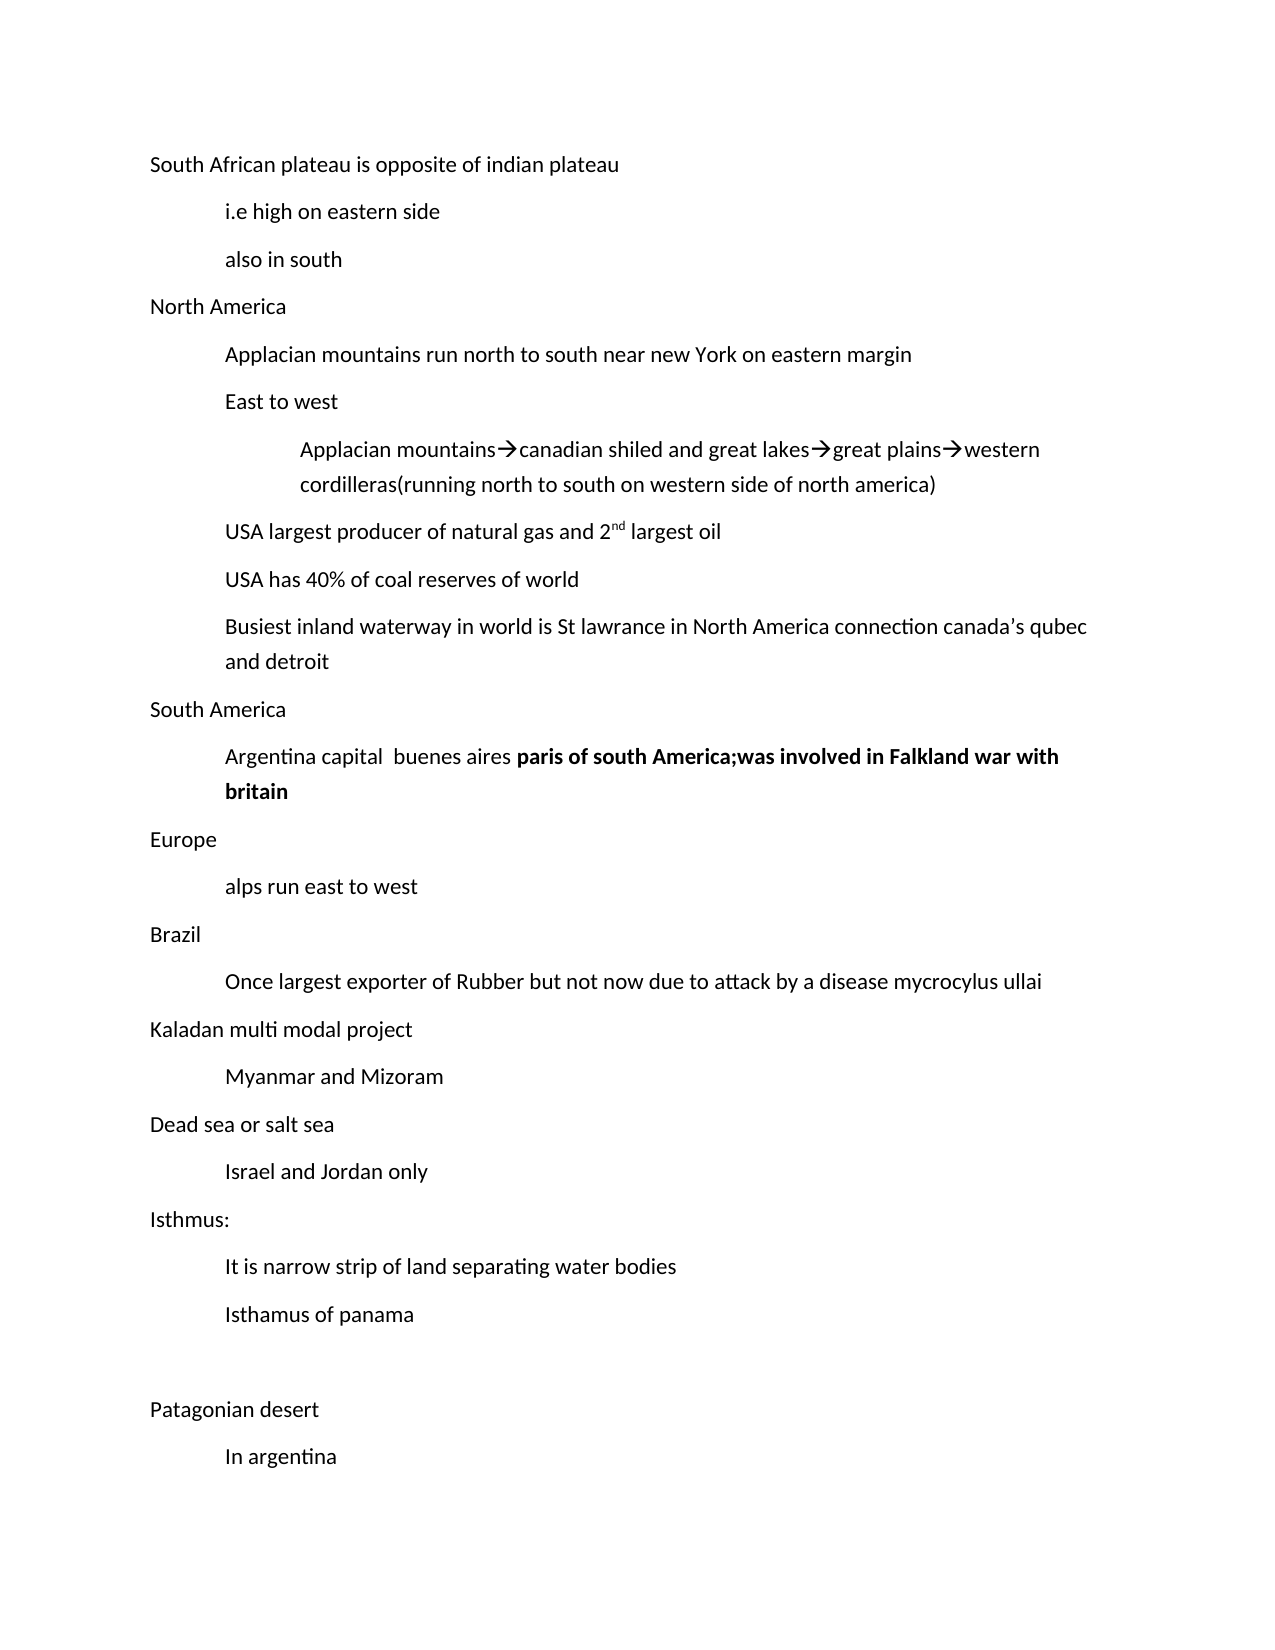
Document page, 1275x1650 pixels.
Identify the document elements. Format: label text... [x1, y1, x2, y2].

text Once largest exporter of Rubber but not now due to attack by a disease mycrocylus ullai [150, 967, 1125, 996]
text Kaladan multi modal project [150, 1015, 1125, 1043]
text Patagonian desert [150, 1395, 1125, 1423]
text USA largest producer of natural gas and 2nd largest oil [150, 517, 1125, 546]
text Applacian mountains run north to south near new York on eastern margin [150, 340, 1125, 368]
text East to west [150, 387, 1125, 416]
text South America [150, 695, 1125, 723]
text USA has 40% of coal reserves of world [150, 565, 1125, 593]
text Applacian mountainscanadian shiled and great lakesgreat plainswestern cordilleras(running north to south on western side of north america) [300, 435, 1125, 498]
text Israel and Jordan only [150, 1157, 1125, 1186]
text North America [150, 292, 1125, 321]
text It is narrow strip of land separating water bodies [150, 1252, 1125, 1281]
text In argentina [150, 1442, 1125, 1471]
text Busiest inland waterway in world is St lawrance in North America connection canada’s qubec and detroit [225, 612, 1125, 676]
text also in south [150, 245, 1125, 273]
text Myanmar and Mizoram [150, 1062, 1125, 1091]
text Dead sea or salt sea [150, 1110, 1125, 1138]
text Brazil [150, 920, 1125, 948]
text Argentina capital buenes aires paris of south America;was involved in Falkland war with britain [225, 742, 1125, 806]
text Isthmus: [150, 1205, 1125, 1233]
text South African plateau is opposite of indian plateau [150, 150, 1125, 178]
text Europe [150, 825, 1125, 853]
text Isthamus of panama [150, 1300, 1125, 1328]
text i.e high on eastern side [150, 197, 1125, 226]
text alps run east to west [150, 872, 1125, 901]
